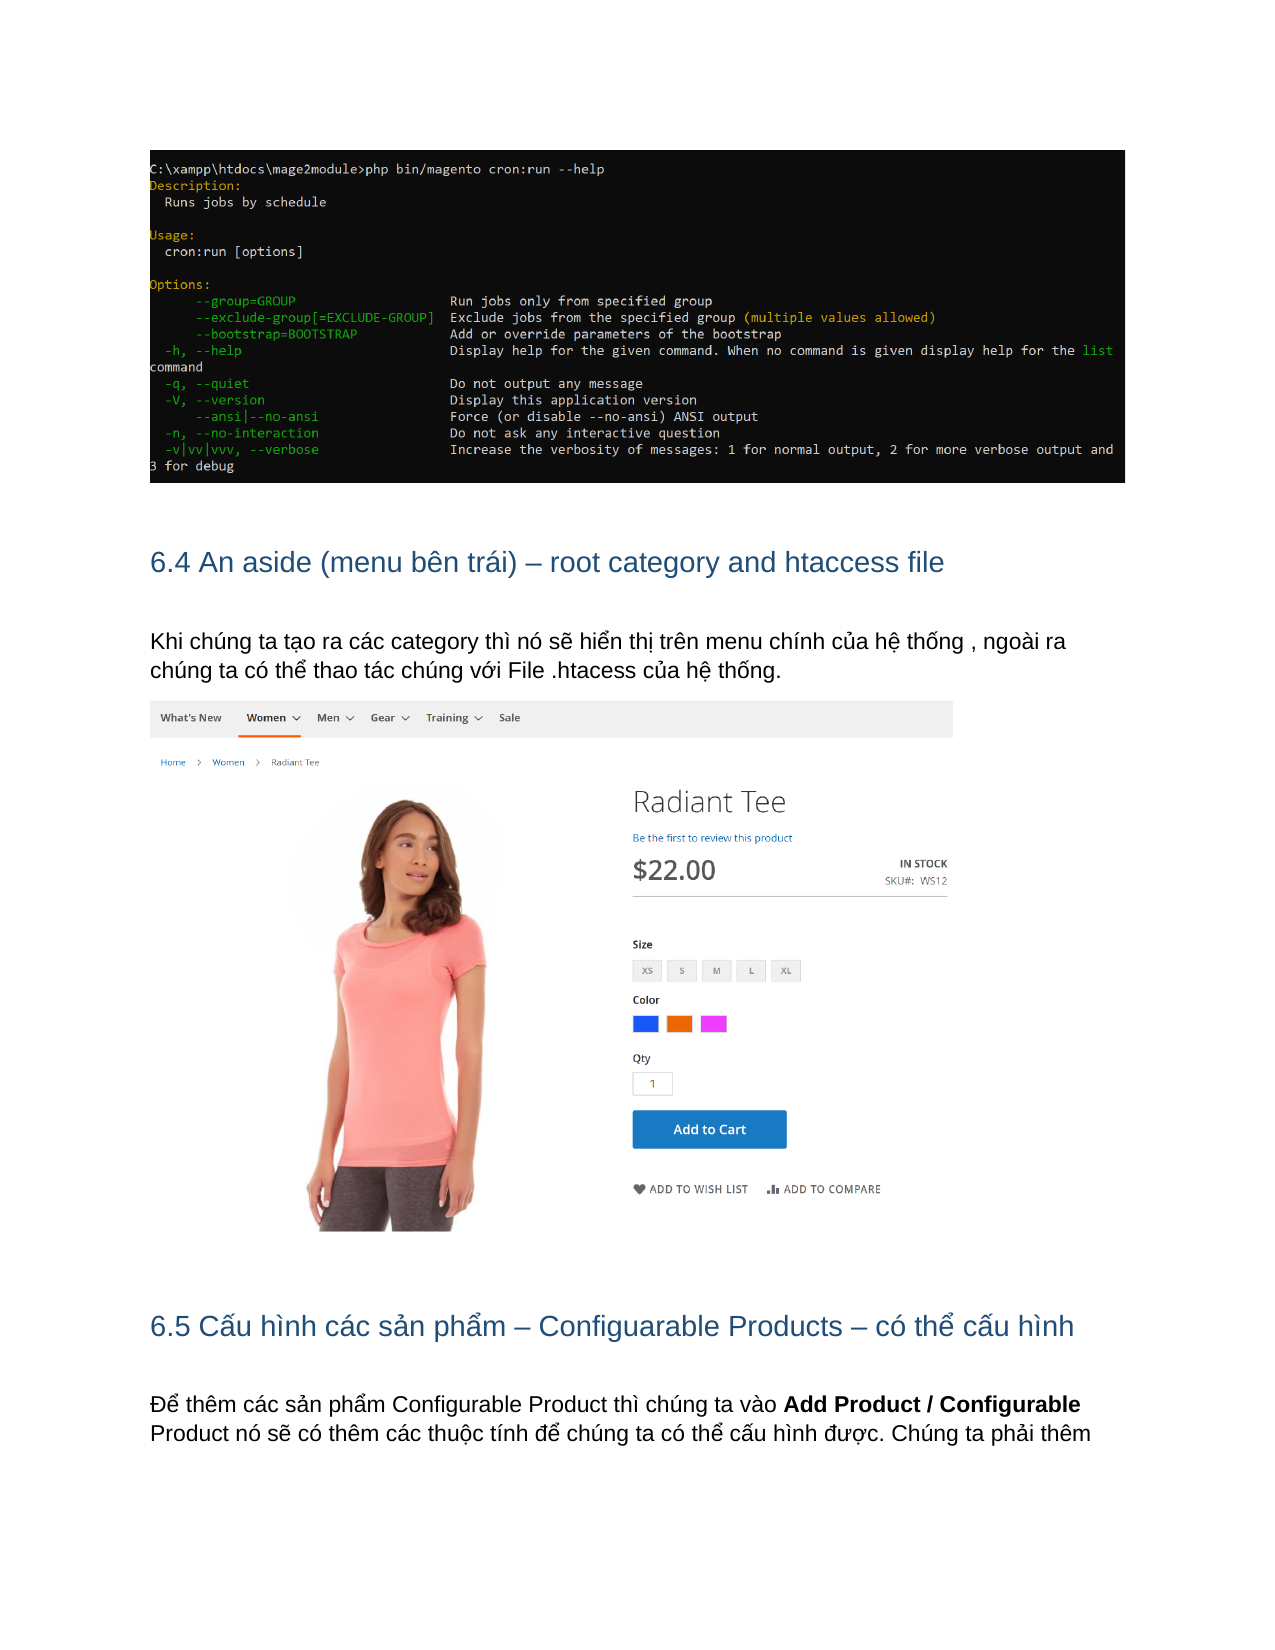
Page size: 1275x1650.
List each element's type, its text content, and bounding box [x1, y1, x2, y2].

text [150, 1388, 1125, 1447]
text Khi chúng ta tạo ra các category thì nó sẽ hiển thị trên menu chính của hệ thống , ngoài ra chúng ta có thể thao tác chúng với File .htacess của hệ thống. [150, 625, 1125, 683]
subtitle 6.5 Cấu hình các sản phẩm – Configuarable Products – có thể cấu hình [150, 1309, 1125, 1342]
picture [150, 150, 1125, 483]
subtitle 6.4 An aside (menu bên trái) – root category and htaccess file [150, 545, 1125, 579]
picture [150, 699, 954, 1247]
